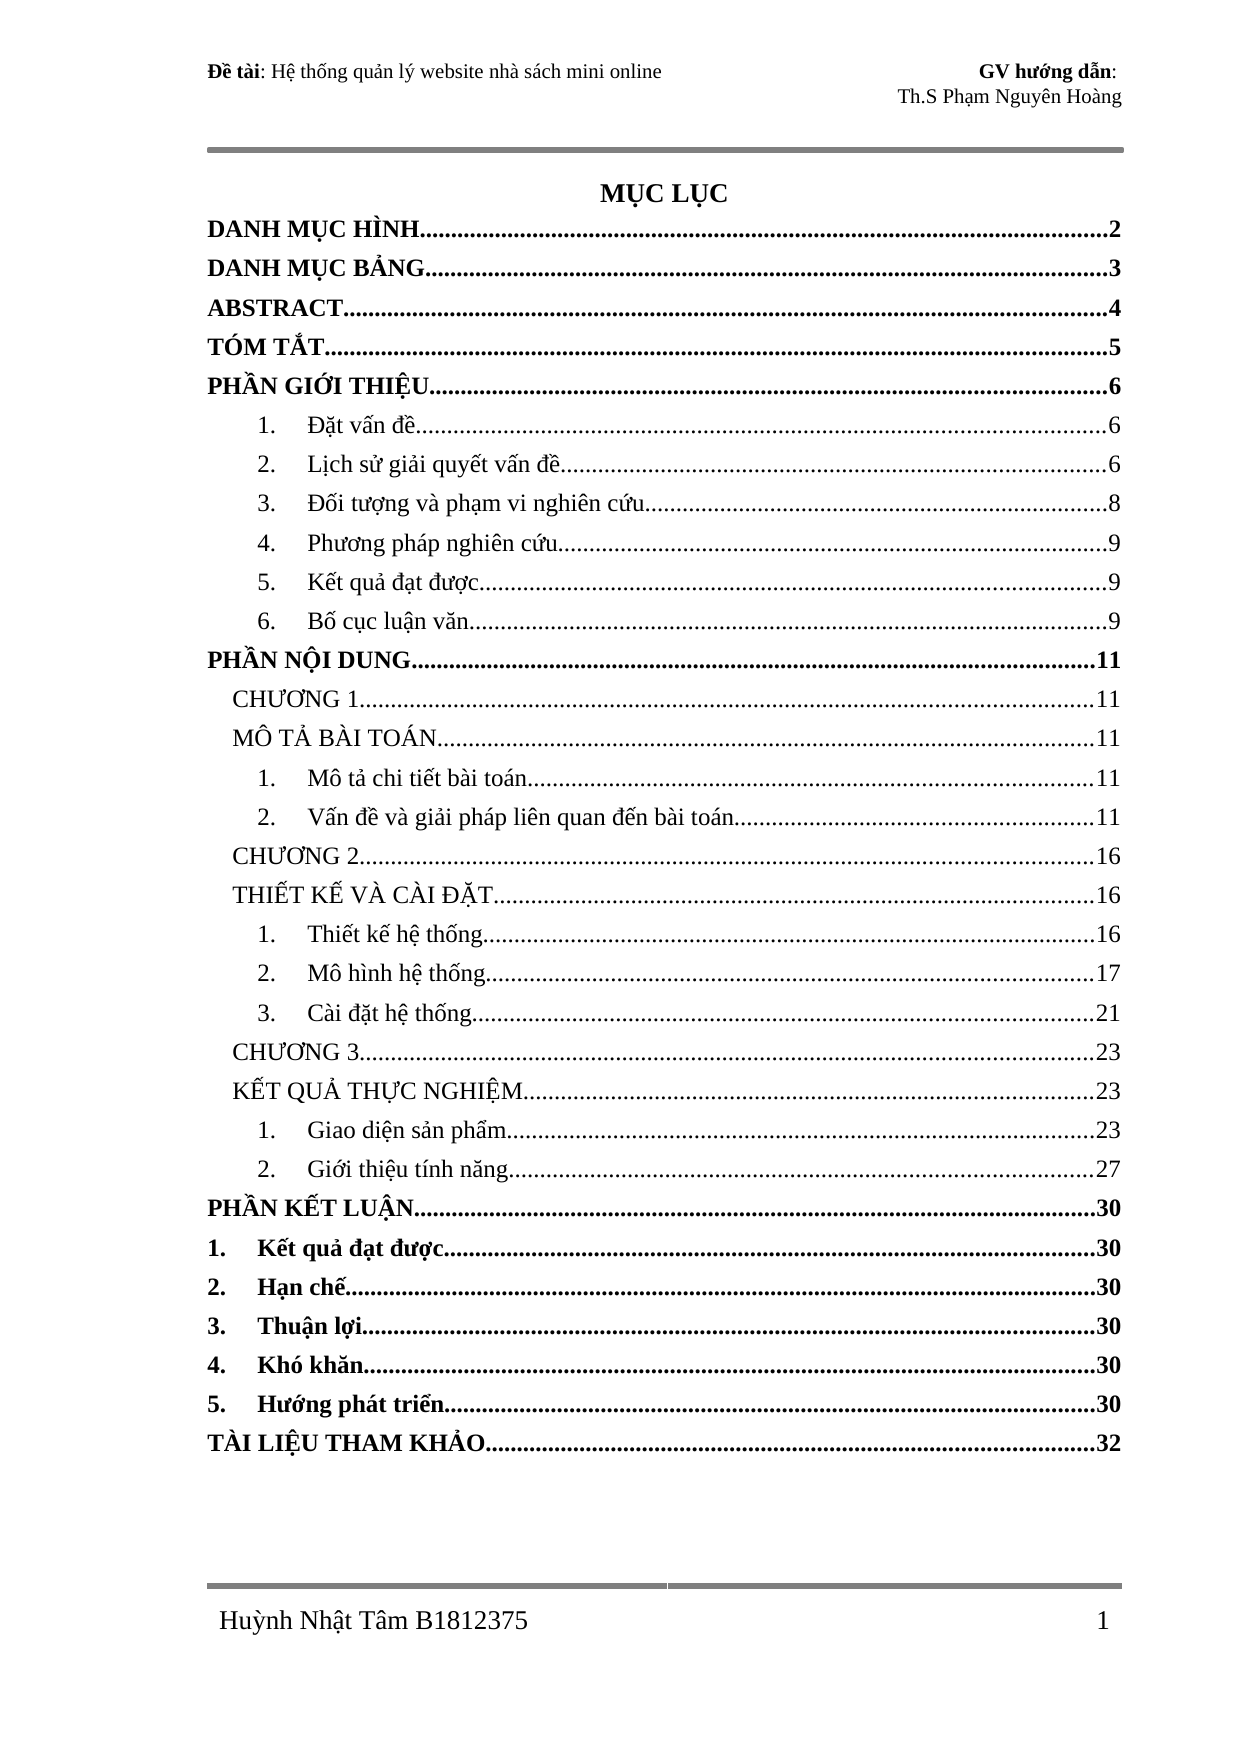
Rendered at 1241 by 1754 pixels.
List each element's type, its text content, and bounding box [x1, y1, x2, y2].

text MỤC LỤC [207, 177, 1122, 208]
